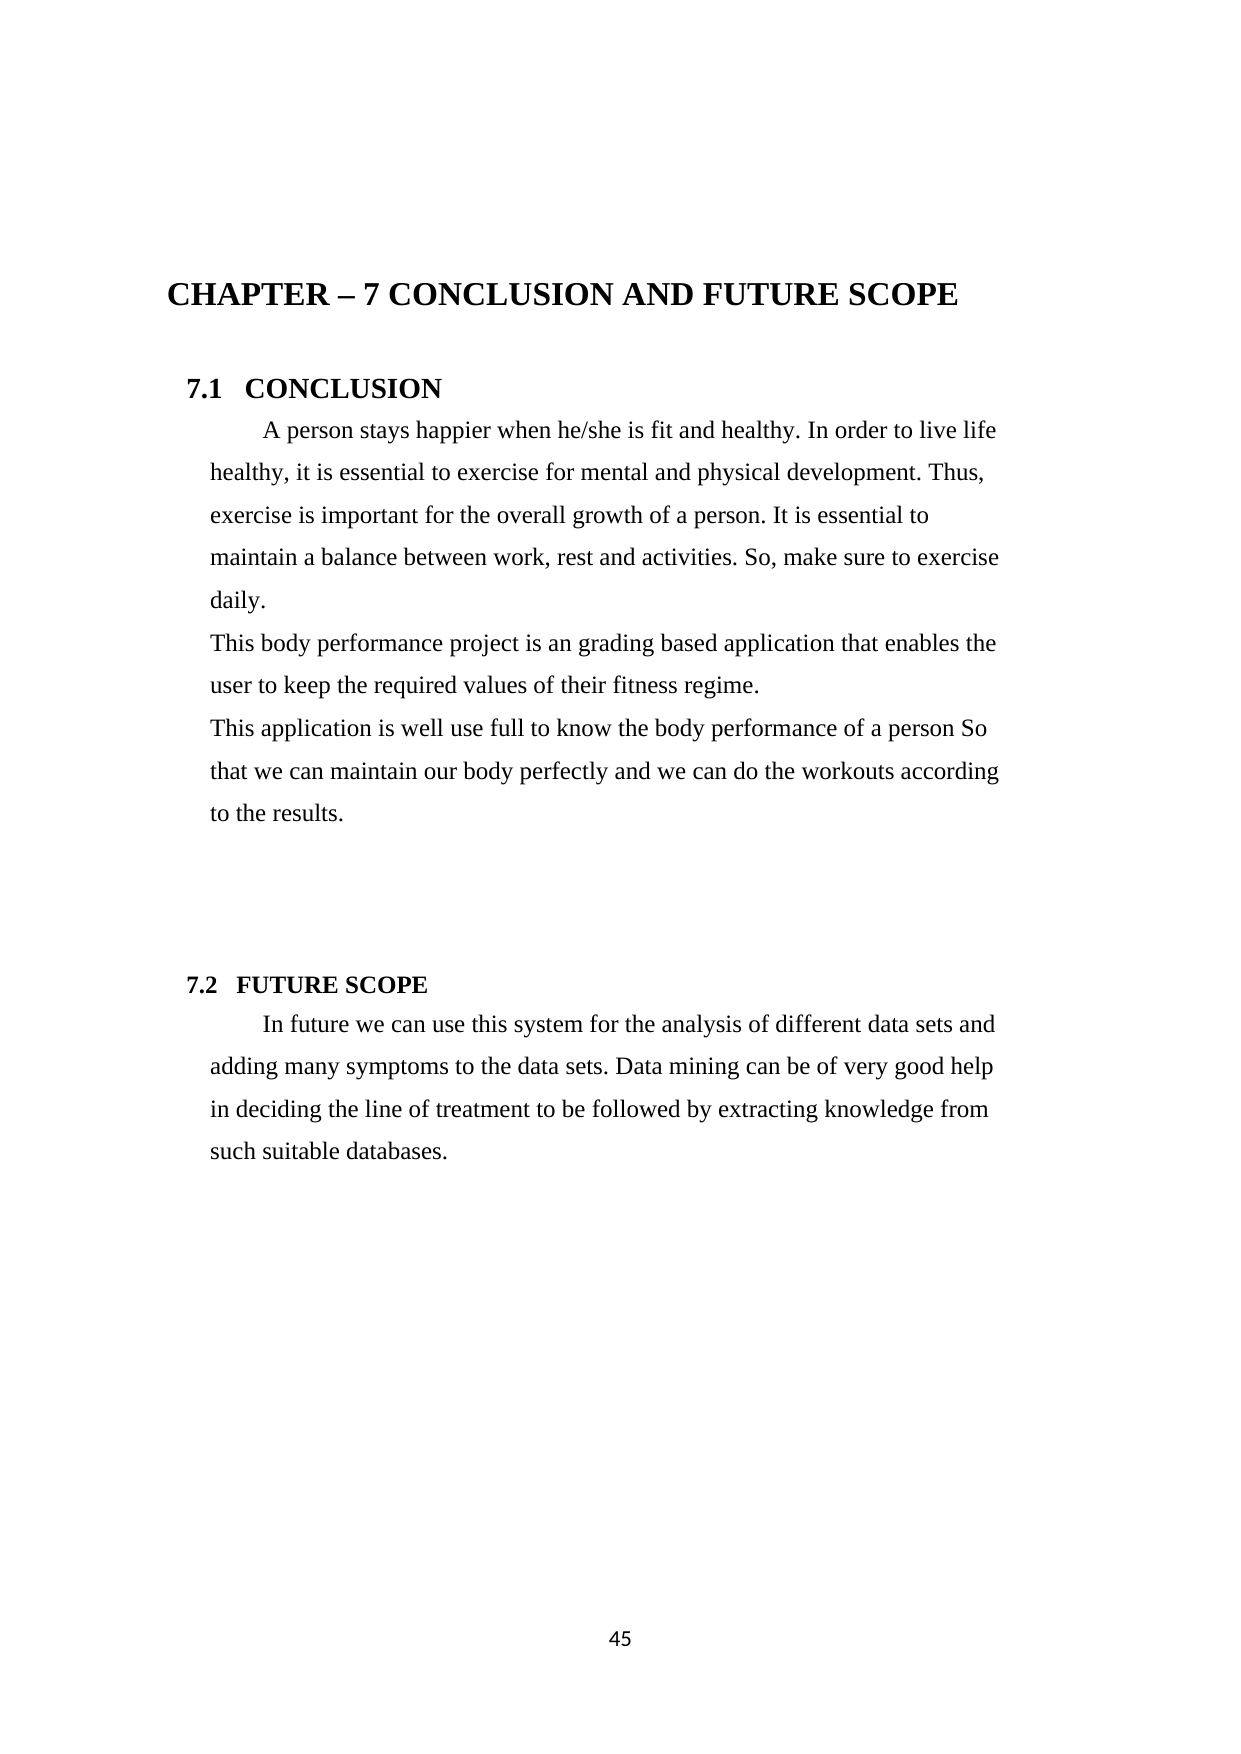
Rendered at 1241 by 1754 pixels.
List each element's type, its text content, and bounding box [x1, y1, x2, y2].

text 7.2 FUTURE SCOPE [186, 970, 1090, 999]
text This body performance project is an grading based application that enables the user to keep the required values of their fitness regime. ​ [210, 628, 1014, 699]
text This application is well use full to know the body performance of a person So that we can maintain our body perfectly and we can do the workouts according to the results. [210, 713, 1014, 827]
text CHAPTER – 7 CONCLUSION AND FUTURE SCOPE [150, 274, 1051, 312]
text A person stays happier when he/she is fit and healthy. ​In order to live life healthy, it is essential to exercise for mental and physical development. Thus, exercise is important for the overall growth of a person. It is essential to maintain a balance between work, rest and activities. So, make sure to exercise daily.​ [210, 415, 1014, 614]
text In future we can use this system for the analysis of different data sets and adding many symptoms to the data sets. Data mining can be of very good help in deciding the line of treatment to be followed by extracting knowledge from such suitable databases. [210, 1009, 1014, 1165]
text 7.1 CONCLUSION [186, 371, 1090, 404]
